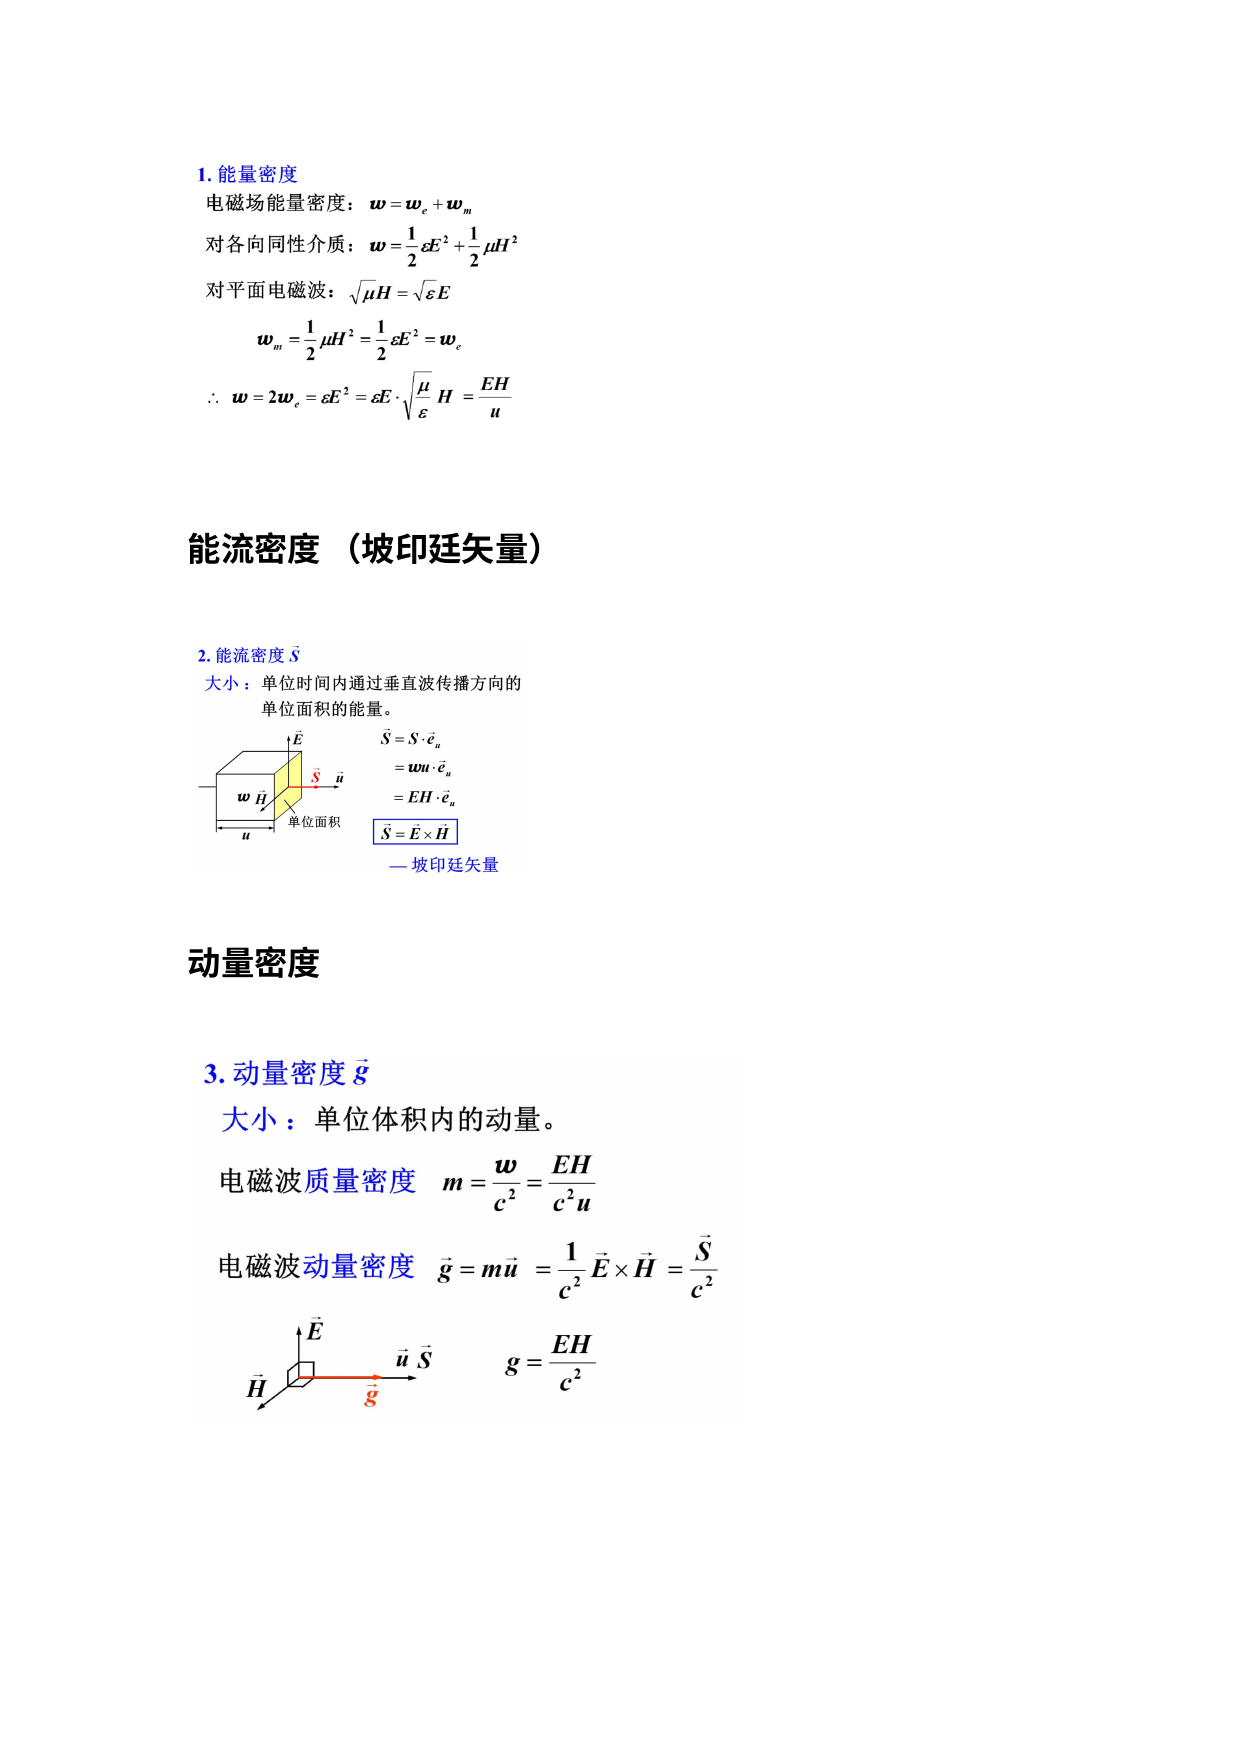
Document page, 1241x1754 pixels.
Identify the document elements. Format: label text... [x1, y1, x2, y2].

picture [187, 1055, 744, 1426]
picture [187, 641, 526, 876]
subtitle 动量密度 [187, 928, 1053, 993]
picture [187, 162, 529, 426]
subtitle 能流密度 （坡印廷矢量） [187, 514, 1053, 579]
